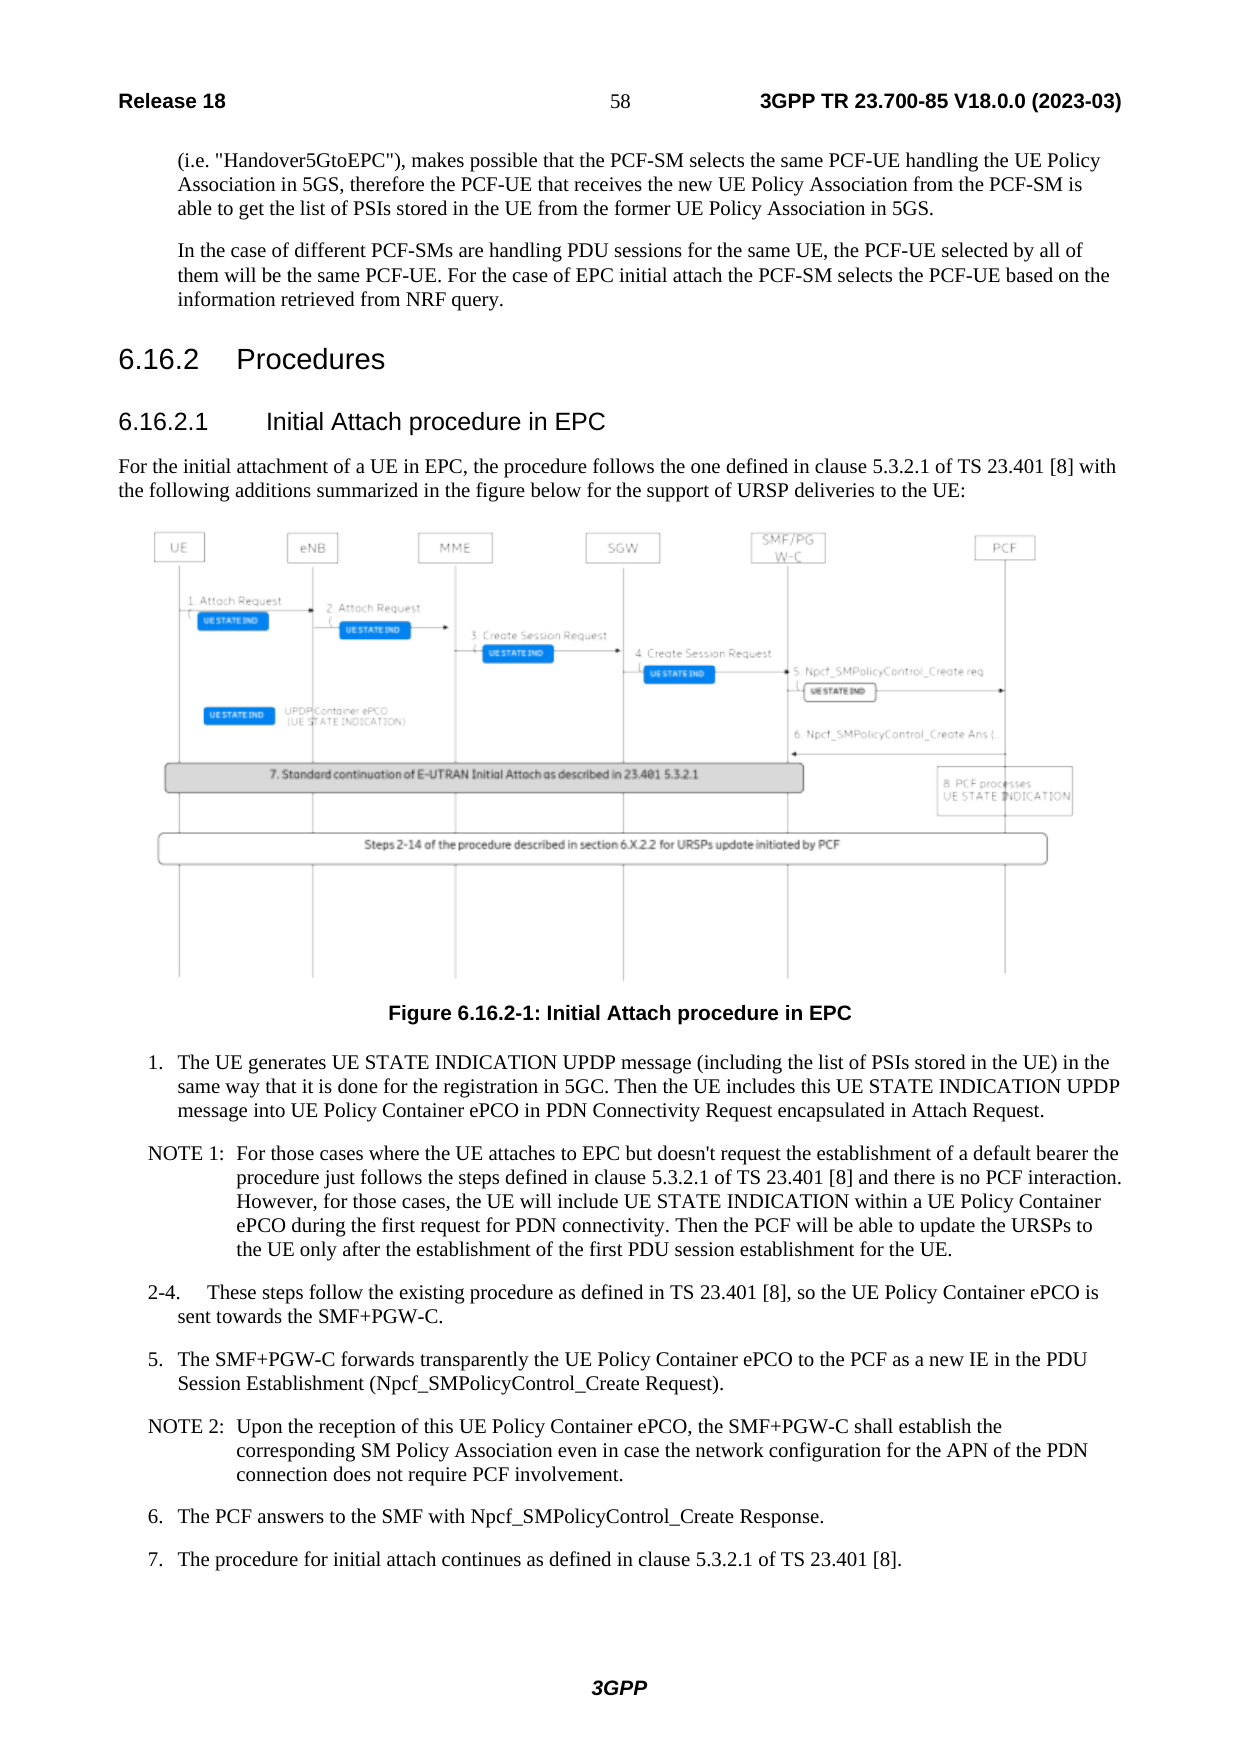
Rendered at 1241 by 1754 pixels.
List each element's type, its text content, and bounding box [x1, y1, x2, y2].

text 1. The UE generates UE STATE INDICATION UPDP message (including the list of PSIs stored in the UE) in the same way that it is done for the registration in 5GC. Then the UE includes this UE STATE INDICATION UPDP message into UE Policy Container ePCO in PDN Connectivity Request encapsulated in Attach Request. [148, 1050, 1122, 1122]
text NOTE 2: Upon the reception of this UE Policy Container ePCO, the SMF+PGW-C shall establish the corresponding SM Policy Association even in case the network configuration for the APN of the PDN connection does not require PCF involvement. [148, 1413, 1122, 1486]
text Figure 6.16.2-1: Initial Attach procedure in EPC [118, 1001, 1122, 1025]
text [148, 147, 1122, 220]
text For the initial attachment of a UE in EPC, the procedure follows the one defined in clause 5.3.2.1 of TS 23.401 [8] with the following additions summarized in the figure below for the support of URSP deliveries to the UE: [118, 454, 1122, 502]
text 2-4. These steps follow the existing procedure as defined in TS 23.401 [8], so the UE Policy Container ePCO is sent towards the SMF+PGW-C. [148, 1280, 1122, 1328]
text 5. The SMF+PGW-C forwards transparently the UE Policy Container ePCO to the PCF as a new IE in the PDU Session Establishment (Npcf_SMPolicyControl_Create Request). [148, 1347, 1122, 1395]
text In the case of different PCF-SMs are handling PDU sessions for the same UE, the PCF-UE selected by all of them will be the same PCF-UE. For the case of EPC initial attach the PCF-SM selects the PCF-UE based on the information retrieved from NRF query. [148, 238, 1122, 311]
text 6. The PCF answers to the SMF with Npcf_SMPolicyControl_Create Response. [148, 1504, 1122, 1528]
text 7. The procedure for initial attach continues as defined in clause 5.3.2.1 of TS 23.401 [8]. [148, 1547, 1122, 1571]
subtitle 6.16.2 Procedures [118, 342, 1122, 375]
text NOTE 1: For those cases where the UE attaches to EPC but doesn't request the establishment of a default bearer the procedure just follows the steps defined in clause 5.3.2.1 of TS 23.401 [8] and there is no PCF interaction. However, for those cases, the UE will include UE STATE INDICATION within a UE Policy Container ePCO during the first request for PDN connectivity. Then the PCF will be able to update the URSPs to the UE only after the establishment of the first PDU session establishment for the UE. [148, 1141, 1122, 1261]
subtitle 6.16.2.1 Initial Attach procedure in EPC [118, 407, 1122, 435]
